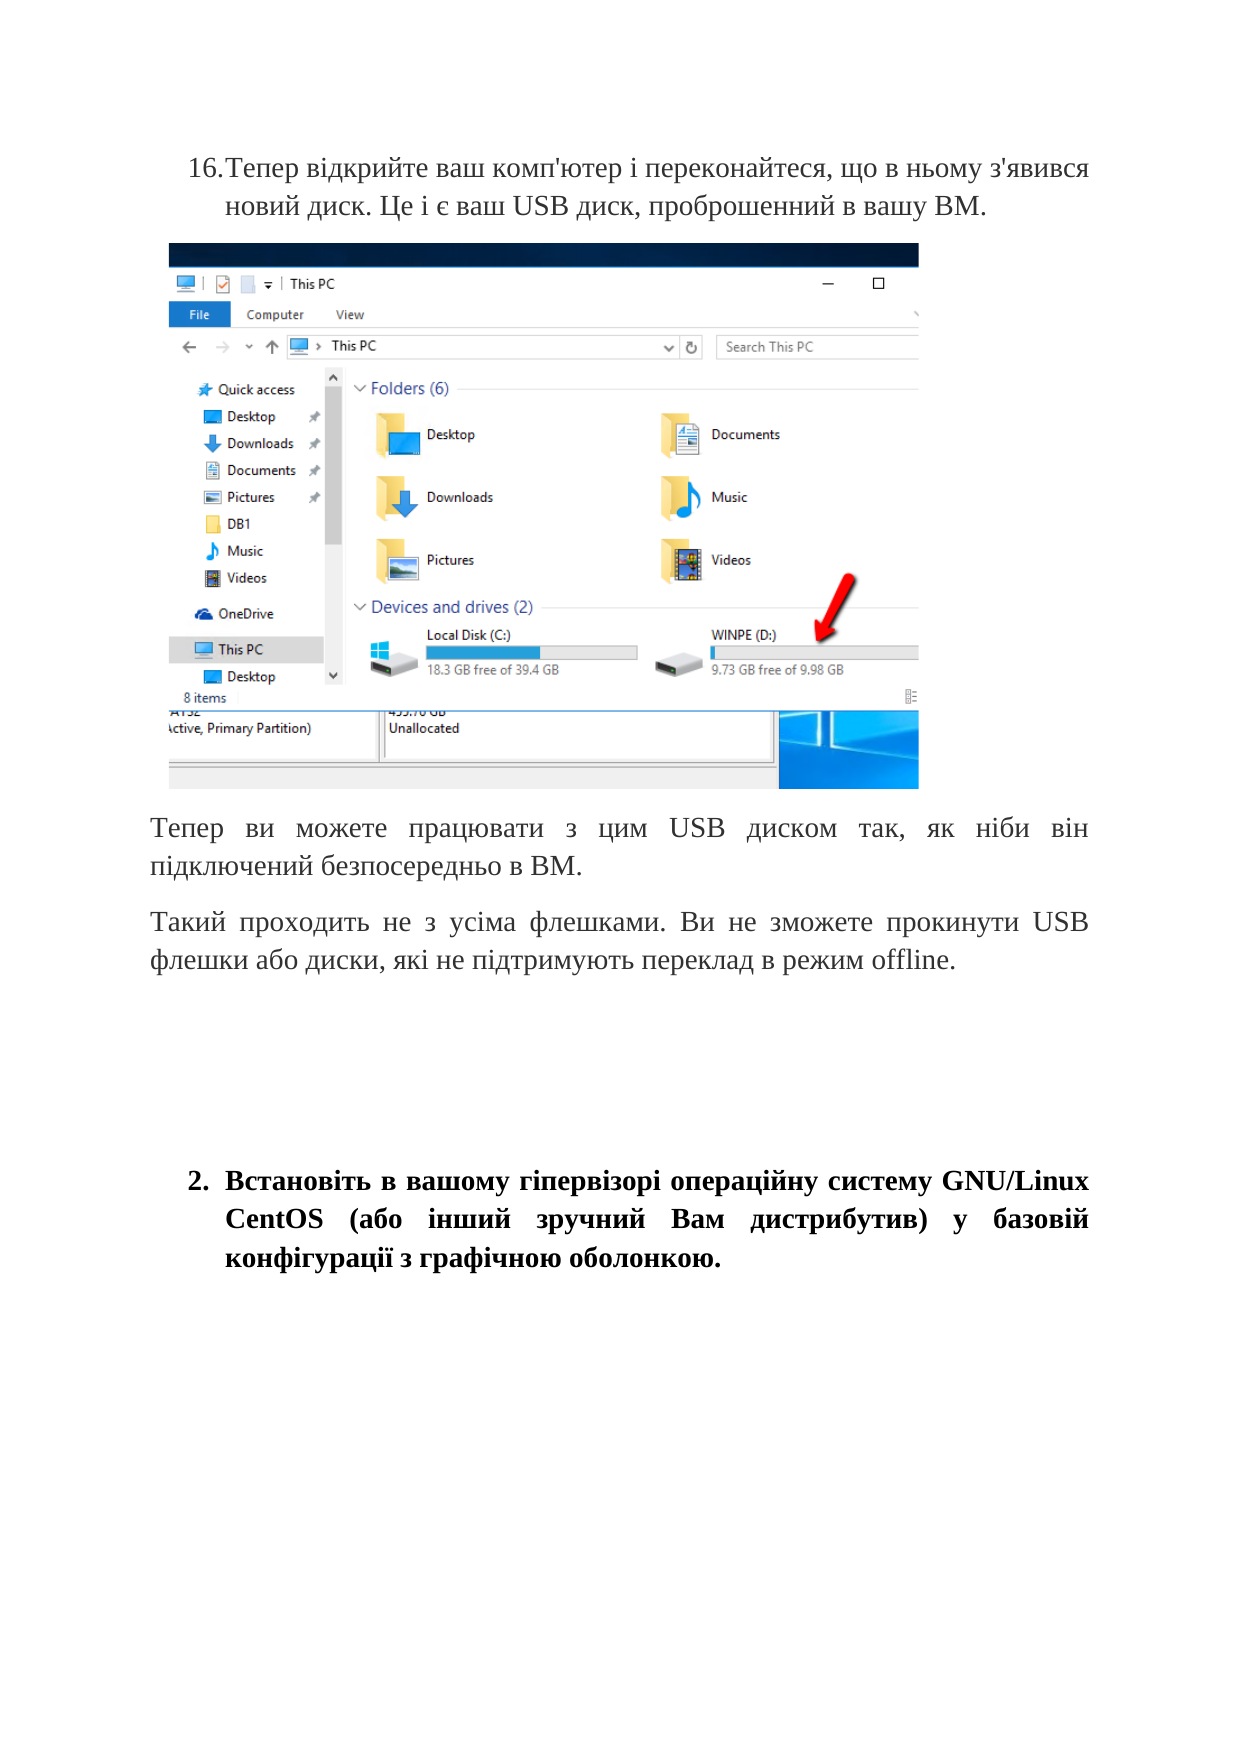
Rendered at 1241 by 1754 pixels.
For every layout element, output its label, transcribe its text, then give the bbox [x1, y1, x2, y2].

text Тепер ви можете працювати з цим USB диском так, як ніби він підключений безпосередньо в ВМ. [150, 810, 1090, 882]
list Встановіть в вашому гіпервізорі операційну систему GNU/Linux CentOS (або інший зручний Вам дистрибутив) у базовій конфігурації з графічною оболонкою. [187, 1163, 1090, 1274]
list Тепер відкрийте ваш комп'ютер і переконайтеся, що в ньому з'явився новий диск. Це і є ваш USB диск, проброшенний в вашу ВМ. [187, 150, 1090, 222]
text Такий проходить не з усіма флешками. Ви не зможете прокинути USB флешки або диски, які не підтримують переклад в режим offline. [150, 904, 1090, 976]
